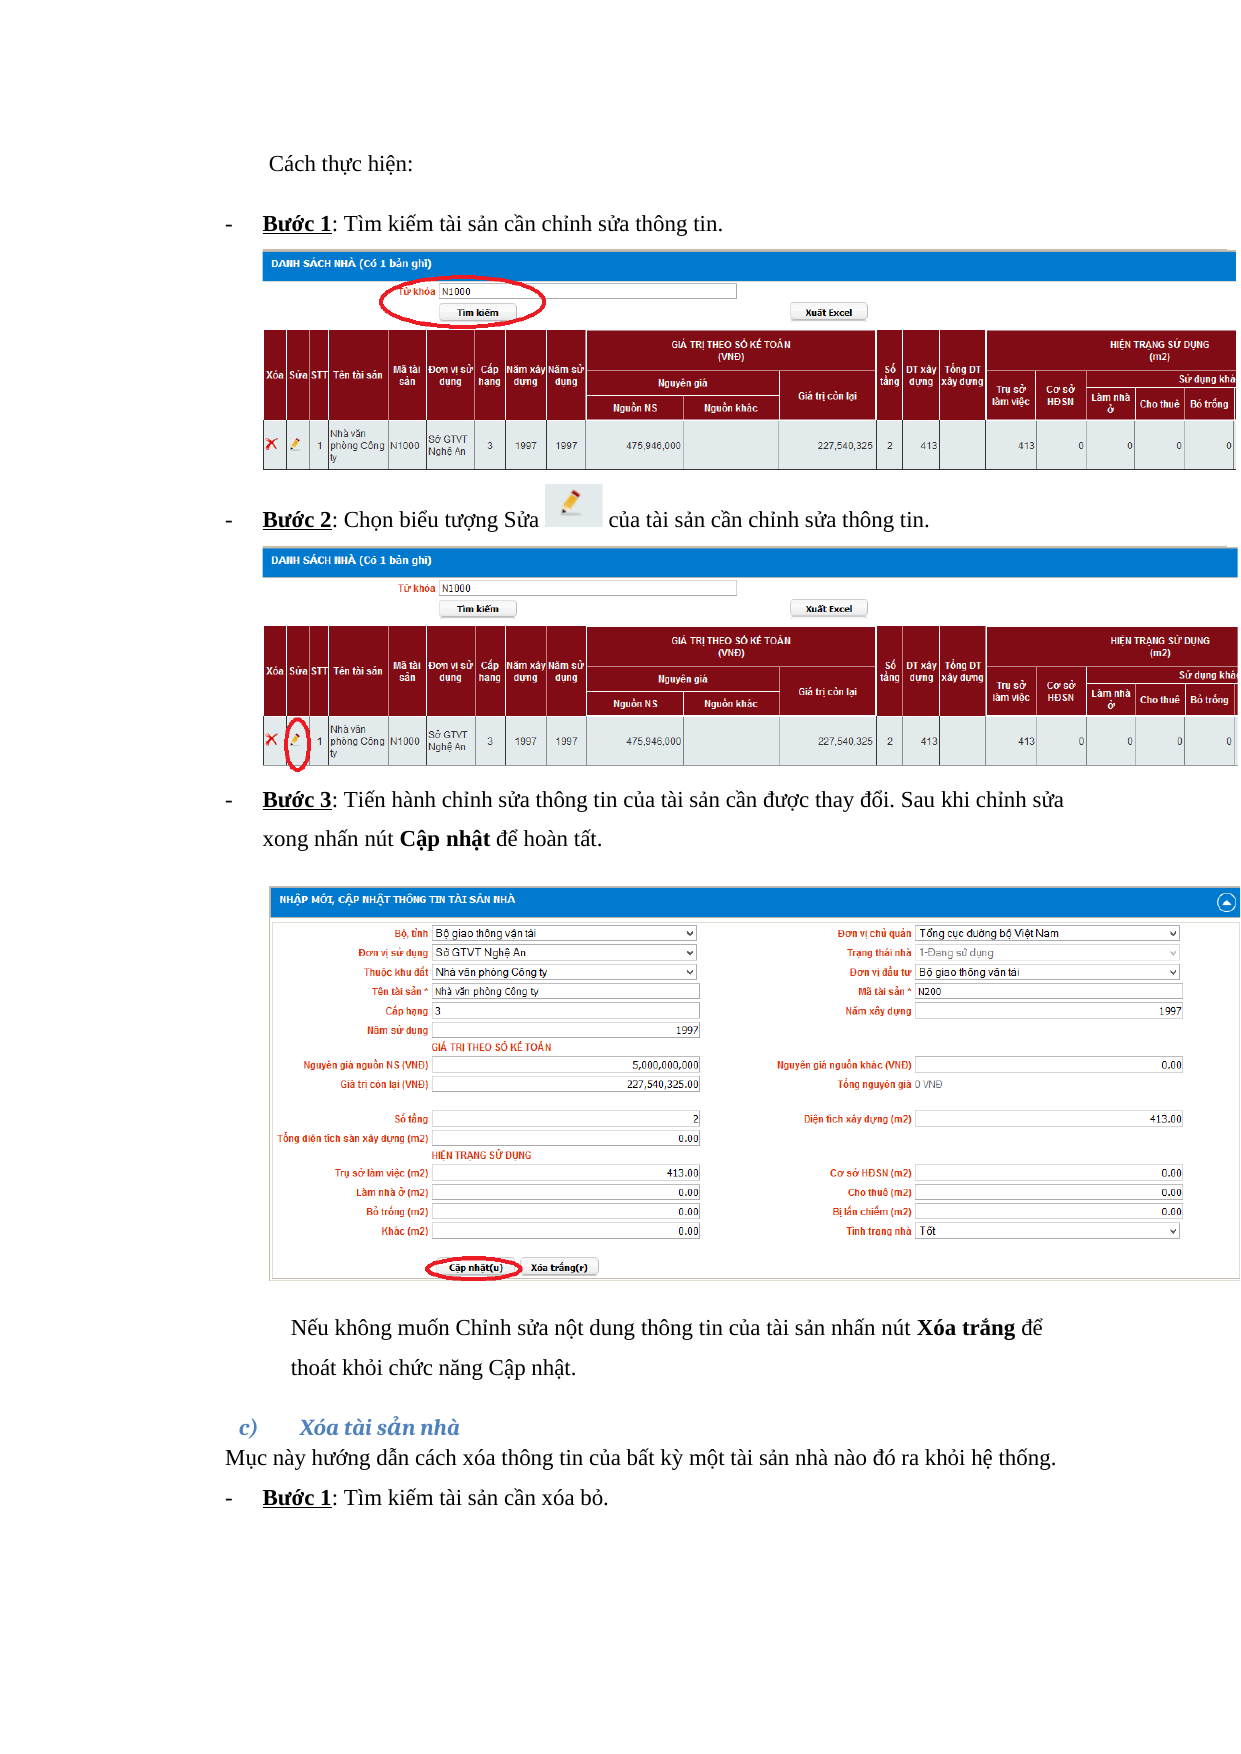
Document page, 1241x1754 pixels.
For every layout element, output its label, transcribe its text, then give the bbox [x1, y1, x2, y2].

picture [262, 249, 1236, 472]
list Mục này hướng dẫn cách xóa thông tin của bất kỳ một tài sản nhà nào đó ra khỏi hệ thống. [225, 1444, 1090, 1471]
list Bước 1: Tìm kiếm tài sản cần chỉnh sửa thông tin. [225, 210, 1090, 237]
picture [268, 885, 1241, 1281]
list Bước 3: Tiến hành chỉnh sửa thông tin của tài sản cần được thay đổi. Sau khi chỉnh sửa xong nhấn nút Cập nhật để hoàn tất. [225, 786, 1090, 852]
list Bước 1: Tìm kiếm tài sản cần xóa bỏ. [225, 1484, 1090, 1510]
picture [262, 545, 1238, 773]
subtitle Xóa tài sản nhà [239, 1414, 1090, 1441]
picture [545, 484, 603, 527]
text Cách thực hiện: [150, 150, 1090, 176]
list Nếu không muốn Chỉnh sửa nột dung thông tin của tài sản nhấn nút Xóa trắng để thoát khỏi chức năng Cập nhật. [291, 1314, 1090, 1380]
list Bước 2: Chọn biểu tượng Sửa của tài sản cần chỉnh sửa thông tin. [225, 485, 1090, 532]
